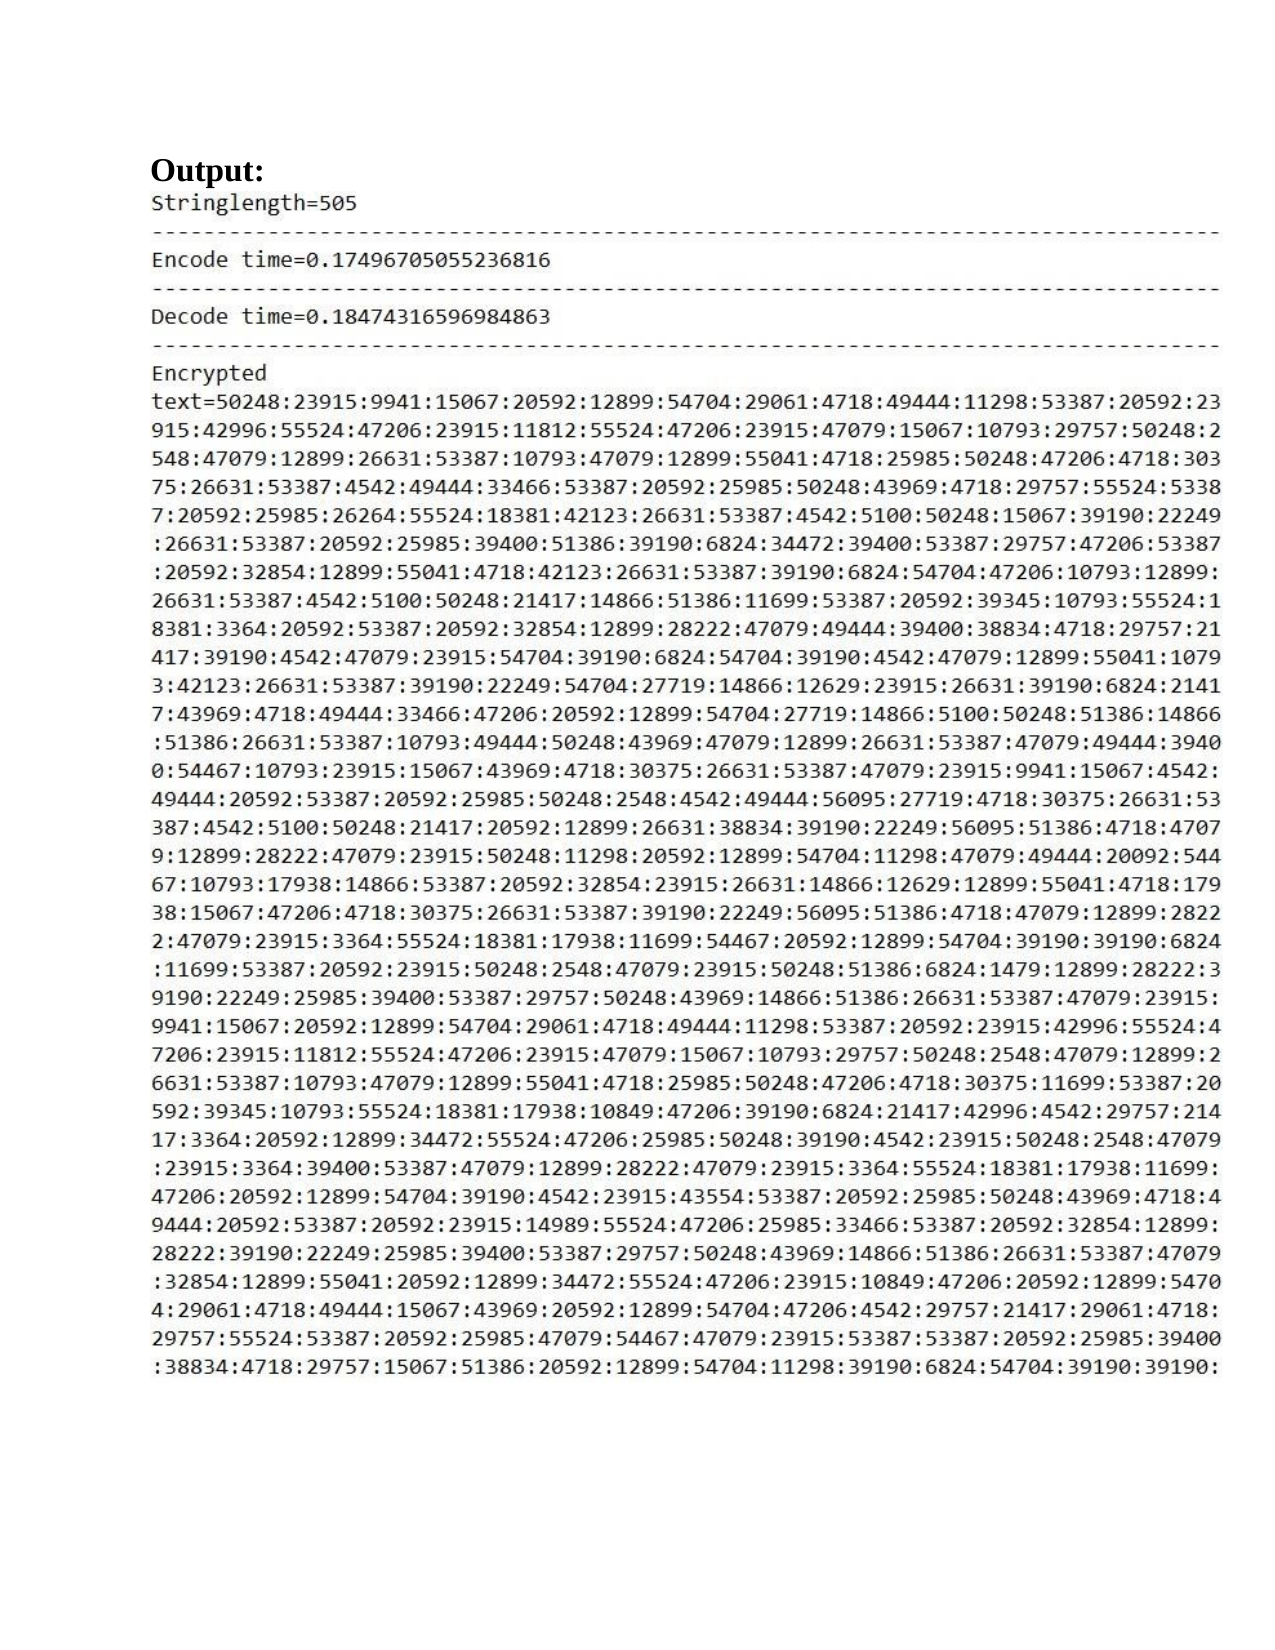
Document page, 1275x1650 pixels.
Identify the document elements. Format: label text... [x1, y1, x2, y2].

text Output: [150, 150, 1124, 188]
picture [150, 191, 1237, 1383]
